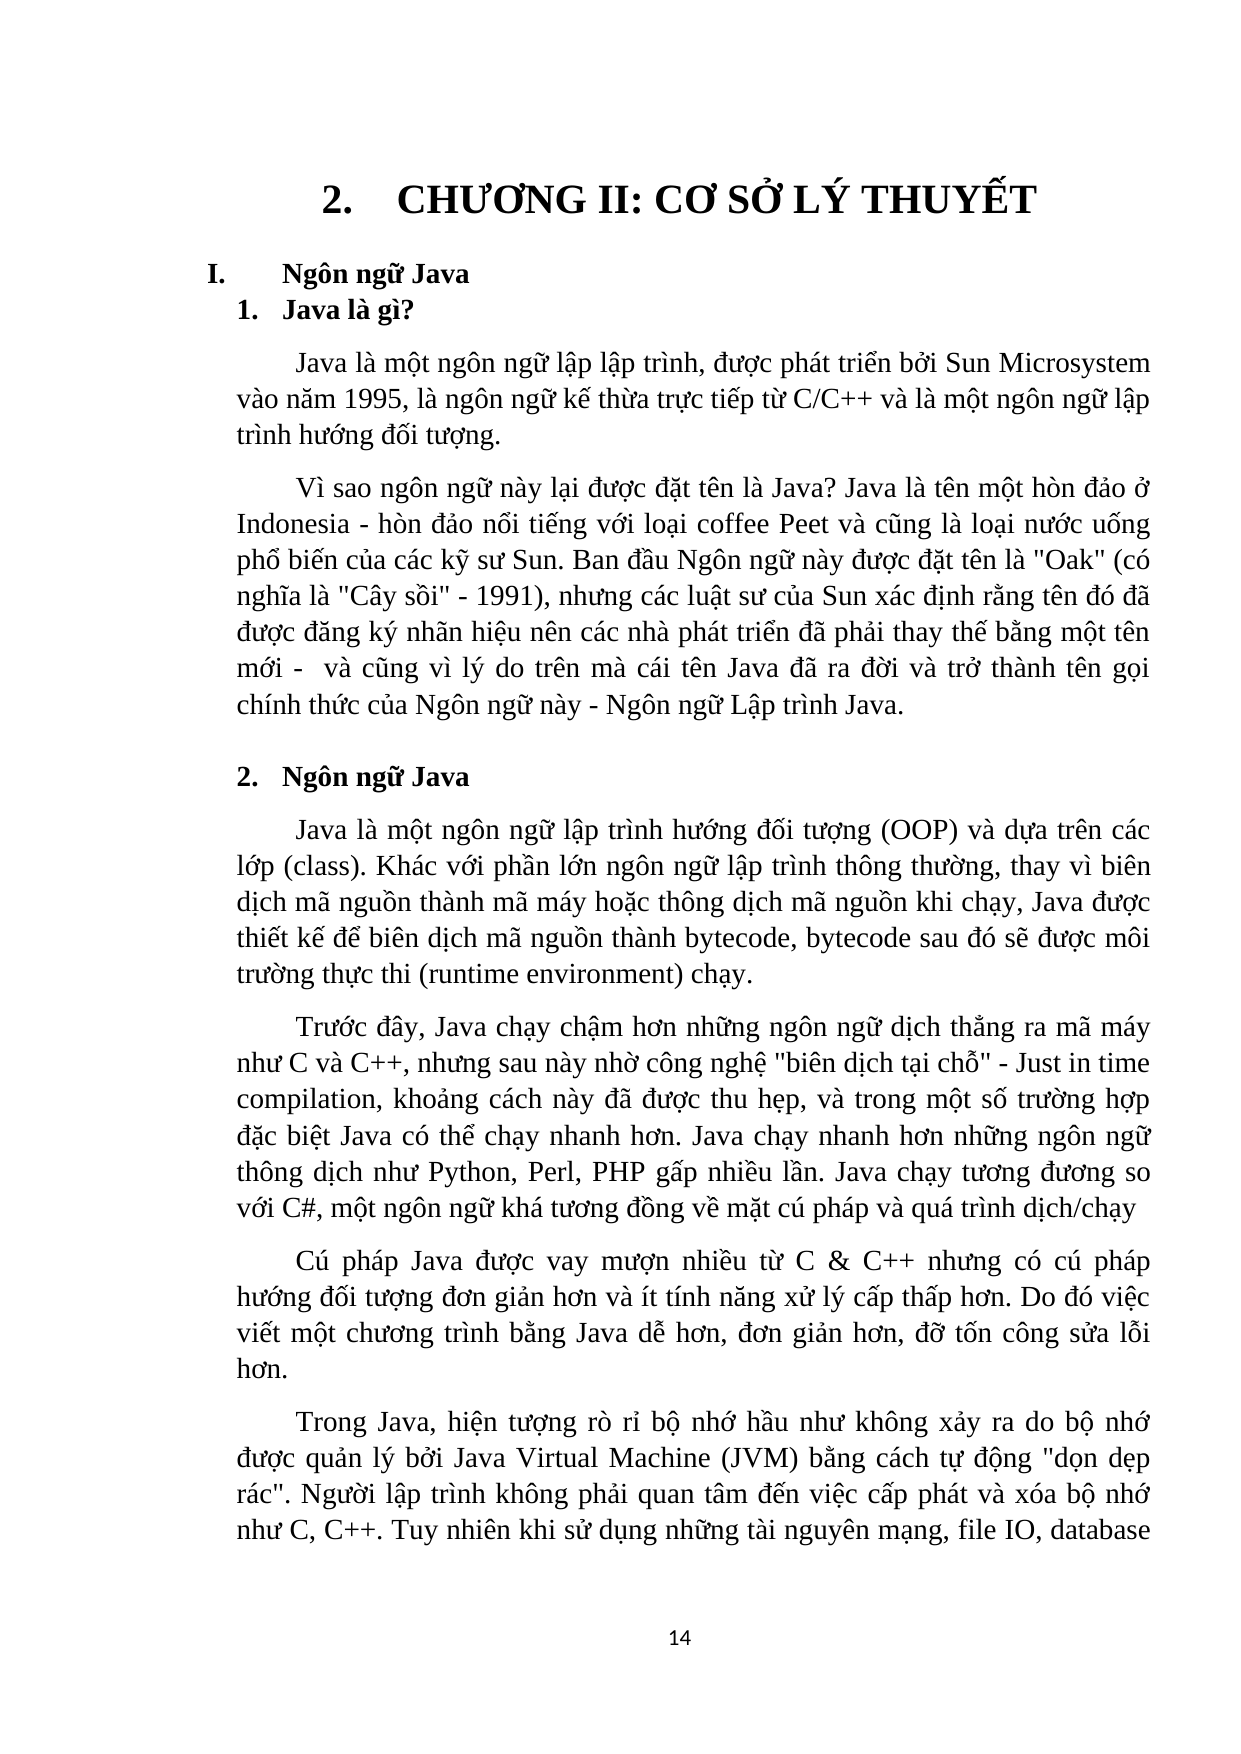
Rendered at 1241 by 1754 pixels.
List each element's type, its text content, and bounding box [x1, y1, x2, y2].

subtitle CHƯƠNG II: CƠ SỞ LÝ THUYẾT [207, 175, 1152, 223]
list Ngôn ngữ Java [236, 759, 1152, 793]
list Java là gì? [236, 292, 1152, 326]
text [236, 1404, 1152, 1546]
text Trước đây, Java chạy chậm hơn những ngôn ngữ dịch thẳng ra mã máy như C và C++, nhưng sau này nhờ công nghệ "biên dịch tại chỗ" - Just in time compilation, khoảng cách này đã được thu hẹp, và trong một số trường hợp đặc biệt Java có thể chạy nhanh hơn. Java chạy nhanh hơn những ngôn ngữ thông dịch như Python, Perl, PHP gấp nhiều lần. Java chạy tương đương so với C#, một ngôn ngữ khá tương đồng về mặt cú pháp và quá trình dịch/chạy [236, 1009, 1152, 1223]
text Java là một ngôn ngữ lập trình hướng đối tượng (OOP) và dựa trên các lớp (class). Khác với phần lớn ngôn ngữ lập trình thông thường, thay vì biên dịch mã nguồn thành mã máy hoặc thông dịch mã nguồn khi chạy, Java được thiết kế để biên dịch mã nguồn thành bytecode, bytecode sau đó sẽ được môi trường thực thi (runtime environment) chạy. [236, 812, 1152, 990]
list Ngôn ngữ Java [207, 256, 1152, 289]
text Java là một ngôn ngữ lập lập trình, được phát triển bởi Sun Microsystem vào năm 1995, là ngôn ngữ kế thừa trực tiếp từ C/C++ và là một ngôn ngữ lập trình hướng đối tượng. [236, 345, 1152, 451]
text Cú pháp Java được vay mượn nhiều từ C & C++ nhưng có cú pháp hướng đối tượng đơn giản hơn và ít tính năng xử lý cấp thấp hơn. Do đó việc viết một chương trình bằng Java dễ hơn, đơn giản hơn, đỡ tốn công sửa lỗi hơn. [236, 1243, 1152, 1385]
list Vì sao ngôn ngữ này lại được đặt tên là Java? Java là tên một hòn đảo ở Indonesia - hòn đảo nổi tiếng với loại coffee Peet và cũng là loại nước uống phổ biến của các kỹ sư Sun. Ban đầu Ngôn ngữ này được đặt tên là "Oak" (có nghĩa là "Cây sồi" - 1991), nhưng các luật sư của Sun xác định rằng tên đó đã được đăng ký nhãn hiệu nên các nhà phát triển đã phải thay thế bằng một tên mới - và cũng vì lý do trên mà cái tên Java đã ra đời và trở thành tên gọi chính thức của Ngôn ngữ này - Ngôn ngữ Lập trình Java. [236, 470, 1152, 720]
